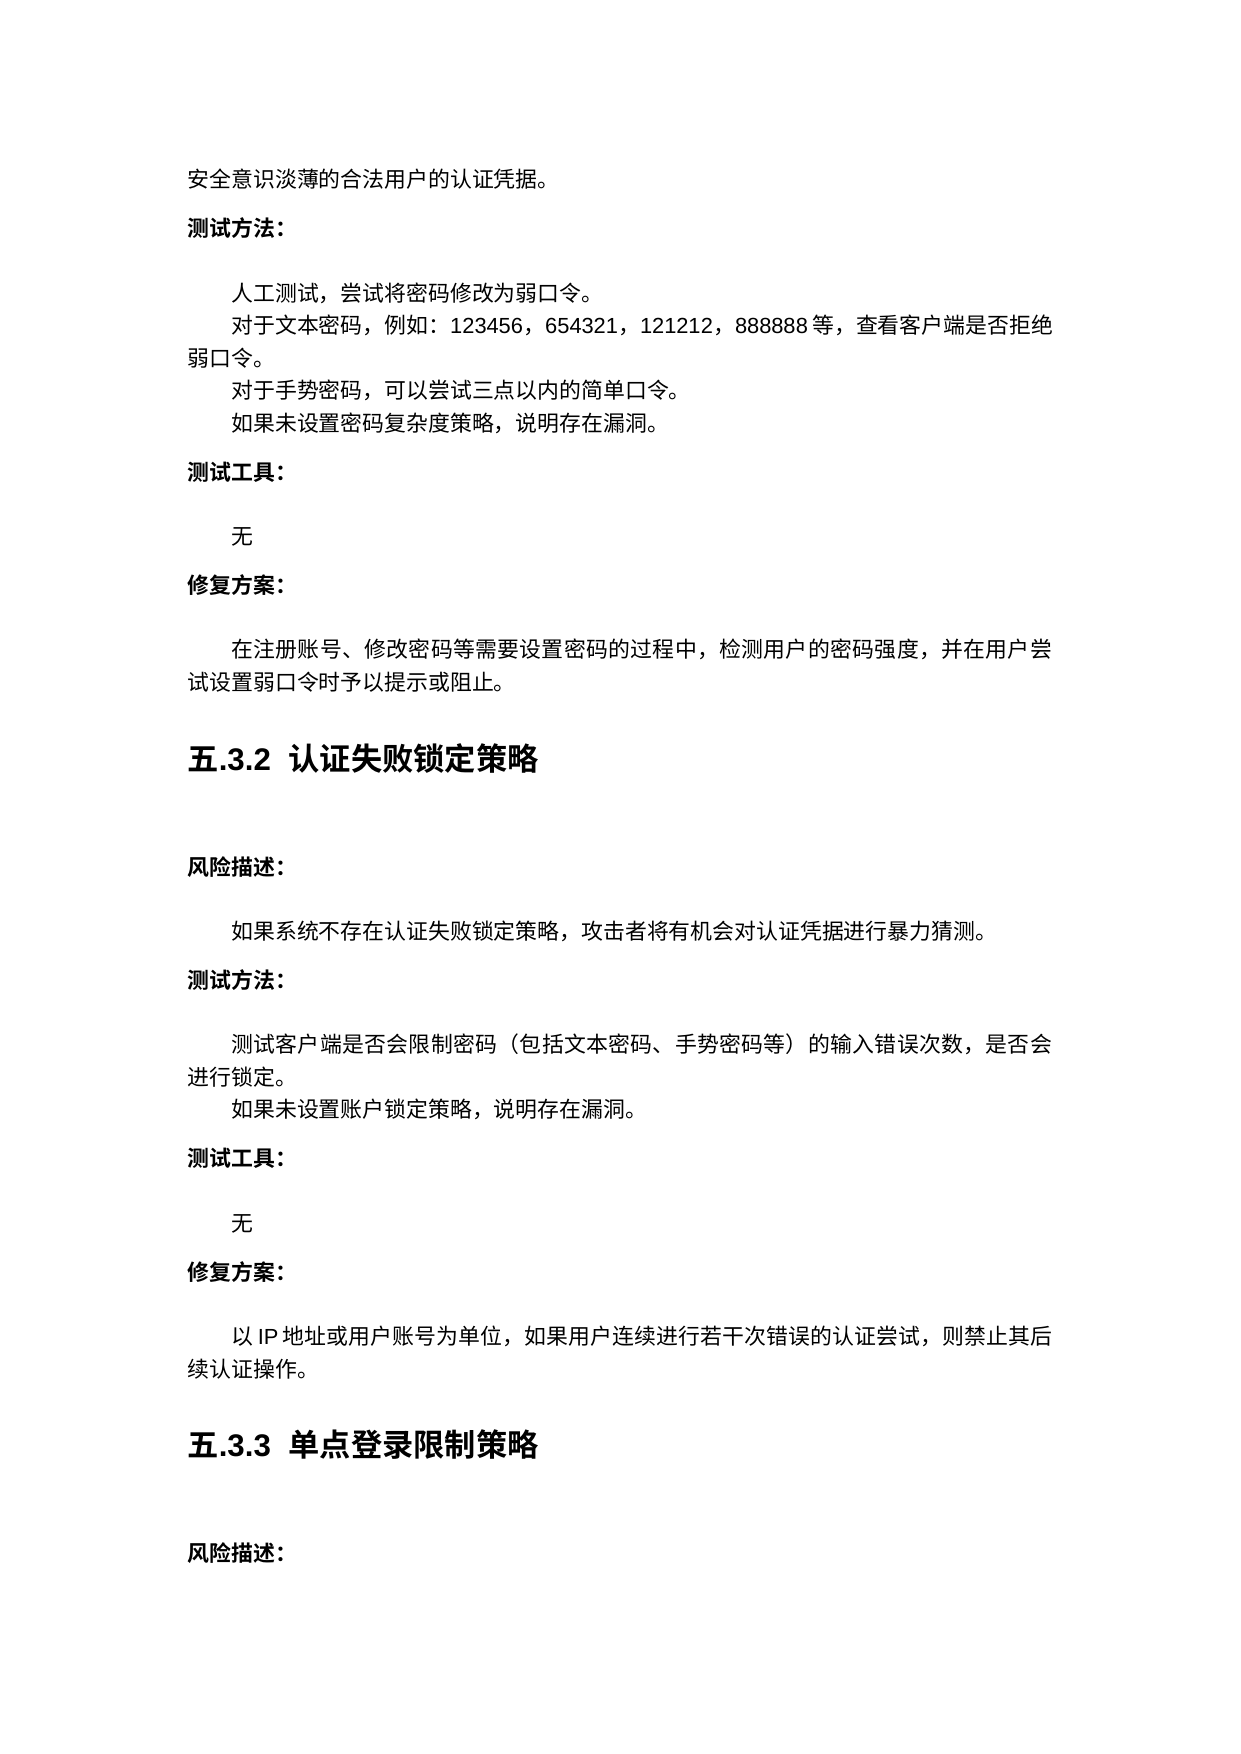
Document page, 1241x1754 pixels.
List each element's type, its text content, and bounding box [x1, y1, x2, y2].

text 修复方案： [187, 1254, 1053, 1287]
text 测试工具： [187, 454, 1053, 487]
text 如果未设置账户锁定策略，说明存在漏洞。 [187, 1092, 1053, 1124]
text 以IP地址或用户账号为单位，如果用户连续进行若干次错误的认证尝试，则禁止其后续认证操作。 [187, 1319, 1053, 1384]
list 认证失败锁定策略 [187, 724, 1053, 789]
text 对于文本密码，例如：123456，654321，121212，888888等，查看客户端是否拒绝弱口令。 [187, 308, 1053, 373]
text 如果系统不存在认证失败锁定策略，攻击者将有机会对认证凭据进行暴力猜测。 [187, 914, 1053, 946]
text 测试方法： [187, 962, 1053, 995]
text 风险描述： [187, 849, 1053, 882]
text 无 [187, 1205, 1053, 1238]
text 测试方法： [187, 211, 1053, 243]
text 人工测试，尝试将密码修改为弱口令。 [187, 275, 1053, 308]
text 测试客户端是否会限制密码（包括文本密码、手势密码等）的输入错误次数，是否会进行锁定。 [187, 1027, 1053, 1092]
text 风险描述： [187, 1536, 1053, 1568]
text 修复方案： [187, 567, 1053, 600]
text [187, 162, 1053, 194]
text 无 [187, 519, 1053, 551]
list 单点登录限制策略 [187, 1411, 1053, 1476]
text 如果未设置密码复杂度策略，说明存在漏洞。 [187, 405, 1053, 438]
text 对于手势密码，可以尝试三点以内的简单口令。 [187, 373, 1053, 405]
text 在注册账号、修改密码等需要设置密码的过程中，检测用户的密码强度，并在用户尝试设置弱口令时予以提示或阻止。 [187, 632, 1053, 697]
text 测试工具： [187, 1141, 1053, 1173]
